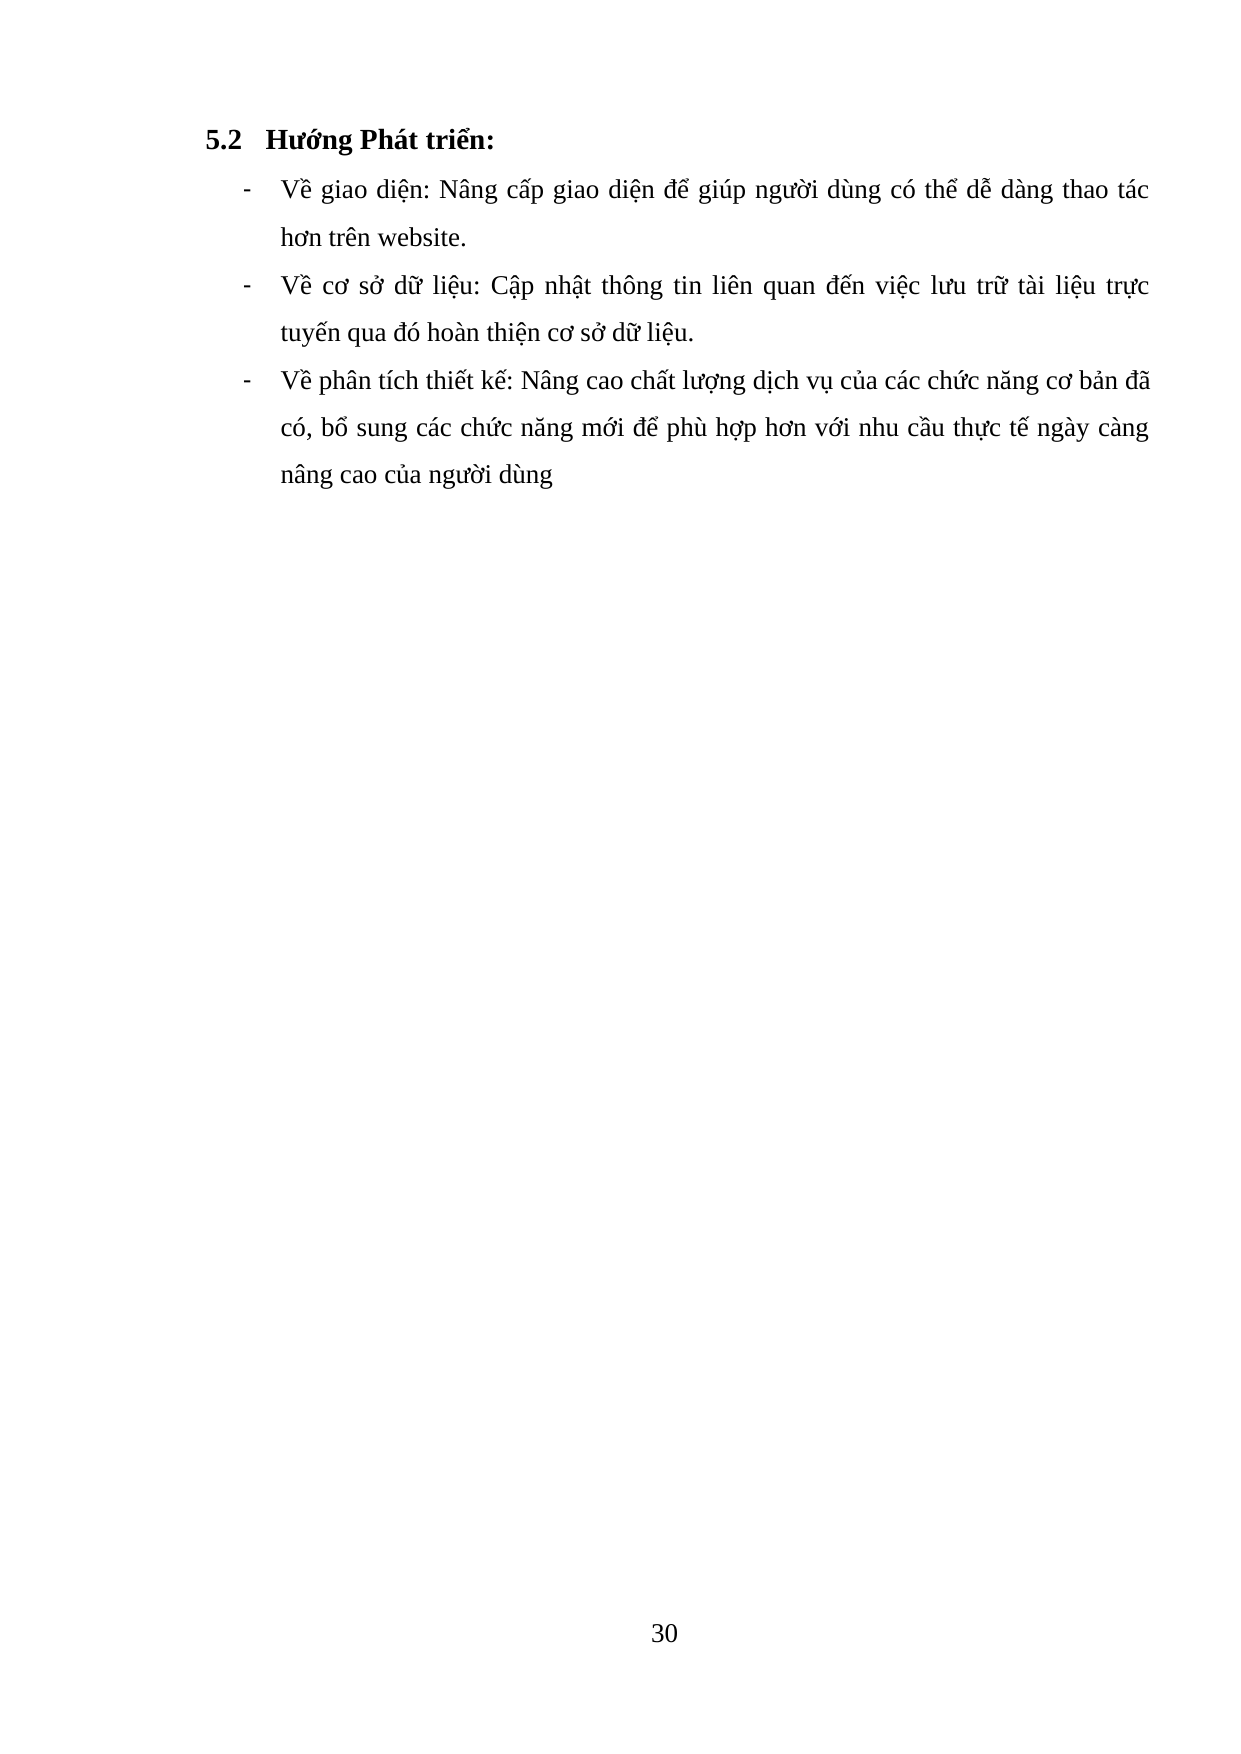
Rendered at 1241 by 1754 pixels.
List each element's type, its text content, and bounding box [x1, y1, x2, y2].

subtitle Hướng Phát triển: [205, 122, 1152, 156]
list Về phân tích thiết kế: Nâng cao chất lượng dịch vụ của các chức năng cơ bản đã có, bổ sung các chức năng mới để phù hợp hơn với nhu cầu thực tế ngày càng nâng cao của người dùng [243, 363, 1152, 489]
list Về cơ sở dữ liệu: Cập nhật thông tin liên quan đến việc lưu trữ tài liệu trực tuyến qua đó hoàn thiện cơ sở dữ liệu. [243, 268, 1152, 347]
list Về giao diện: Nâng cấp giao diện để giúp người dùng có thể dễ dàng thao tác hơn trên website. [243, 173, 1152, 252]
